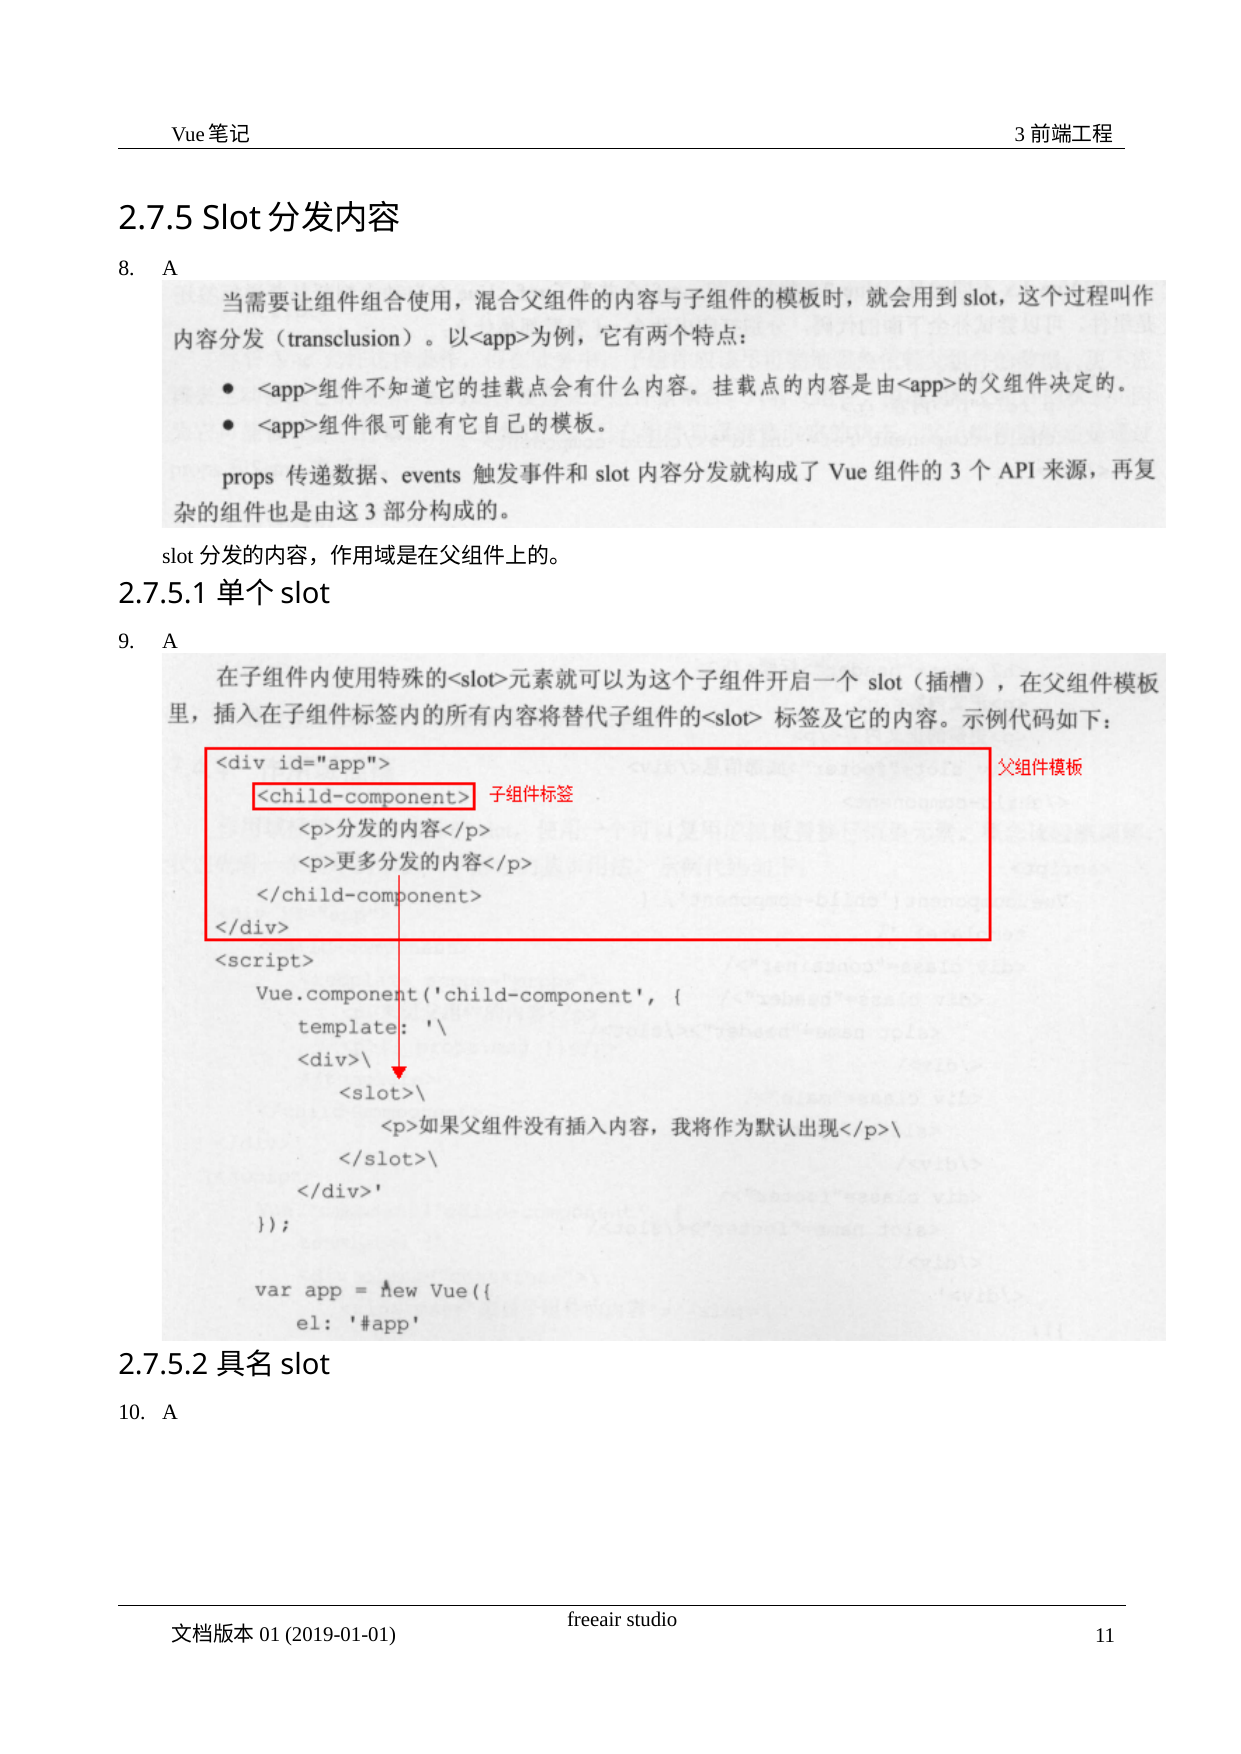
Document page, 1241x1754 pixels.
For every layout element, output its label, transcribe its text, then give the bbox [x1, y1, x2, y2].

subtitle Slot分发内容 [118, 190, 1122, 239]
picture [161, 653, 1166, 1341]
picture [161, 280, 1166, 528]
list A [118, 612, 1122, 654]
list A [118, 1383, 1122, 1424]
subtitle 单个slot [118, 570, 1122, 612]
subtitle 具名slot [118, 1340, 1122, 1383]
list A [118, 239, 1122, 281]
list slot 分发的内容，作用域是在父组件上的。 [162, 528, 1122, 570]
